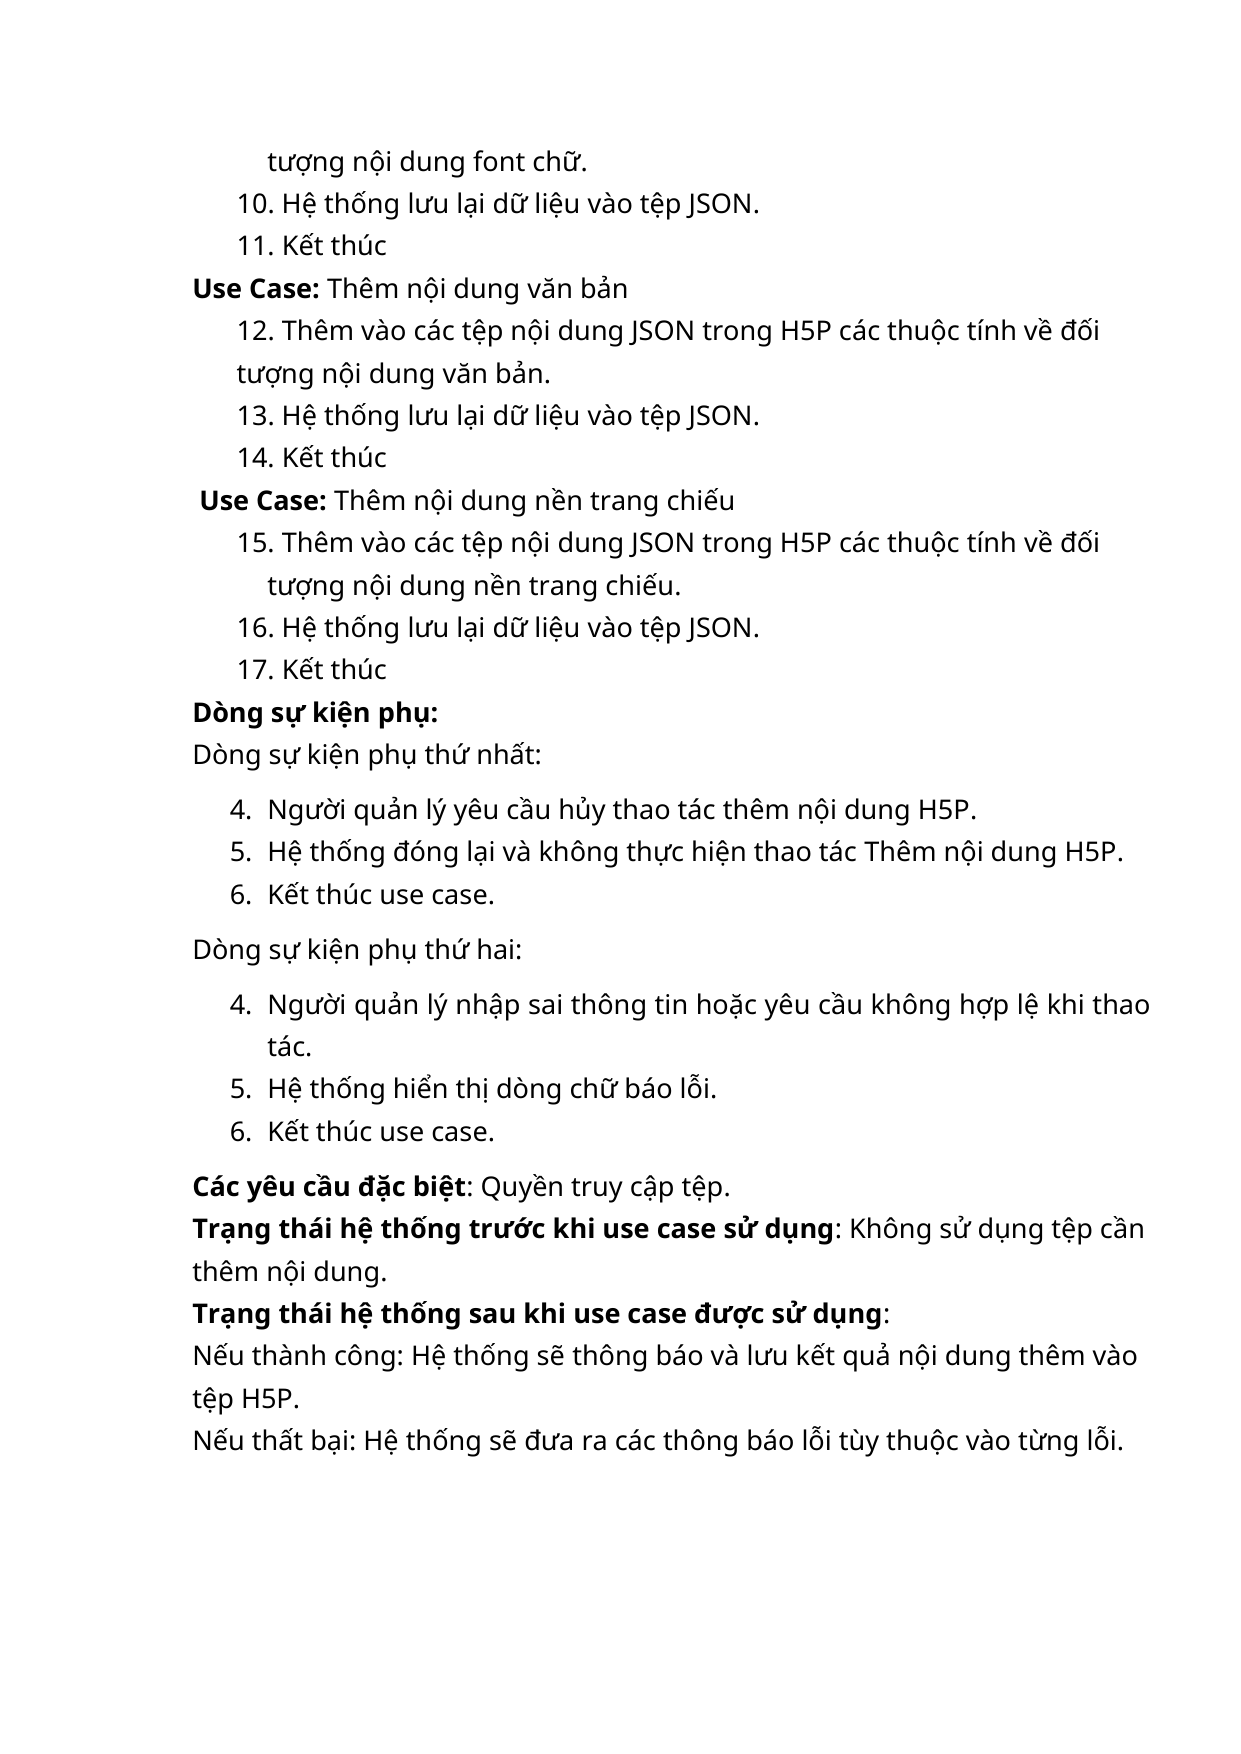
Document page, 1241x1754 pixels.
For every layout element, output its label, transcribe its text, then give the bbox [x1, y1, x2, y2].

text Dòng sự kiện phụ: [192, 693, 1152, 730]
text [236, 142, 1152, 179]
text Dòng sự kiện phụ thứ nhất: [192, 736, 1152, 772]
text 17. Kết thúc [236, 651, 1152, 688]
text Trạng thái hệ thống sau khi use case được sử dụng: [192, 1294, 1152, 1331]
list Người quản lý yêu cầu hủy thao tác thêm nội dung H5P. [229, 791, 1152, 827]
text 15. Thêm vào các tệp nội dung JSON trong H5P các thuộc tính về đối tượng nội dung nền trang chiếu. [236, 524, 1152, 603]
text 10. Hệ thống lưu lại dữ liệu vào tệp JSON. [236, 184, 1152, 221]
text 11. Kết thúc [236, 227, 1152, 264]
text 16. Hệ thống lưu lại dữ liệu vào tệp JSON. [236, 608, 1152, 645]
text 14. Kết thúc [236, 439, 1152, 476]
list Kết thúc use case. [229, 1112, 1152, 1149]
text 12. Thêm vào các tệp nội dung JSON trong H5P các thuộc tính về đối tượng nội dung văn bản. [236, 312, 1152, 391]
list Hệ thống đóng lại và không thực hiện thao tác Thêm nội dung H5P. [229, 833, 1152, 870]
text Các yêu cầu đặc biệt: Quyền truy cập tệp. [192, 1167, 1152, 1204]
text Nếu thành công: Hệ thống sẽ thông báo và lưu kết quả nội dung thêm vào tệp H5P. [192, 1337, 1152, 1416]
list Hệ thống hiển thị dòng chữ báo lỗi. [229, 1070, 1152, 1107]
text Nếu thất bại: Hệ thống sẽ đưa ra các thông báo lỗi tùy thuộc vào từng lỗi. [192, 1422, 1152, 1458]
text Dòng sự kiện phụ thứ hai: [192, 930, 1152, 967]
list Người quản lý nhập sai thông tin hoặc yêu cầu không hợp lệ khi thao tác. [229, 985, 1152, 1064]
text Use Case: Thêm nội dung văn bản [192, 269, 1152, 306]
list Kết thúc use case. [229, 875, 1152, 912]
text 13. Hệ thống lưu lại dữ liệu vào tệp JSON. [236, 396, 1152, 433]
text Trạng thái hệ thống trước khi use case sử dụng: Không sử dụng tệp cần thêm nội dung. [192, 1209, 1152, 1289]
text Use Case: Thêm nội dung nền trang chiếu [192, 481, 1152, 518]
